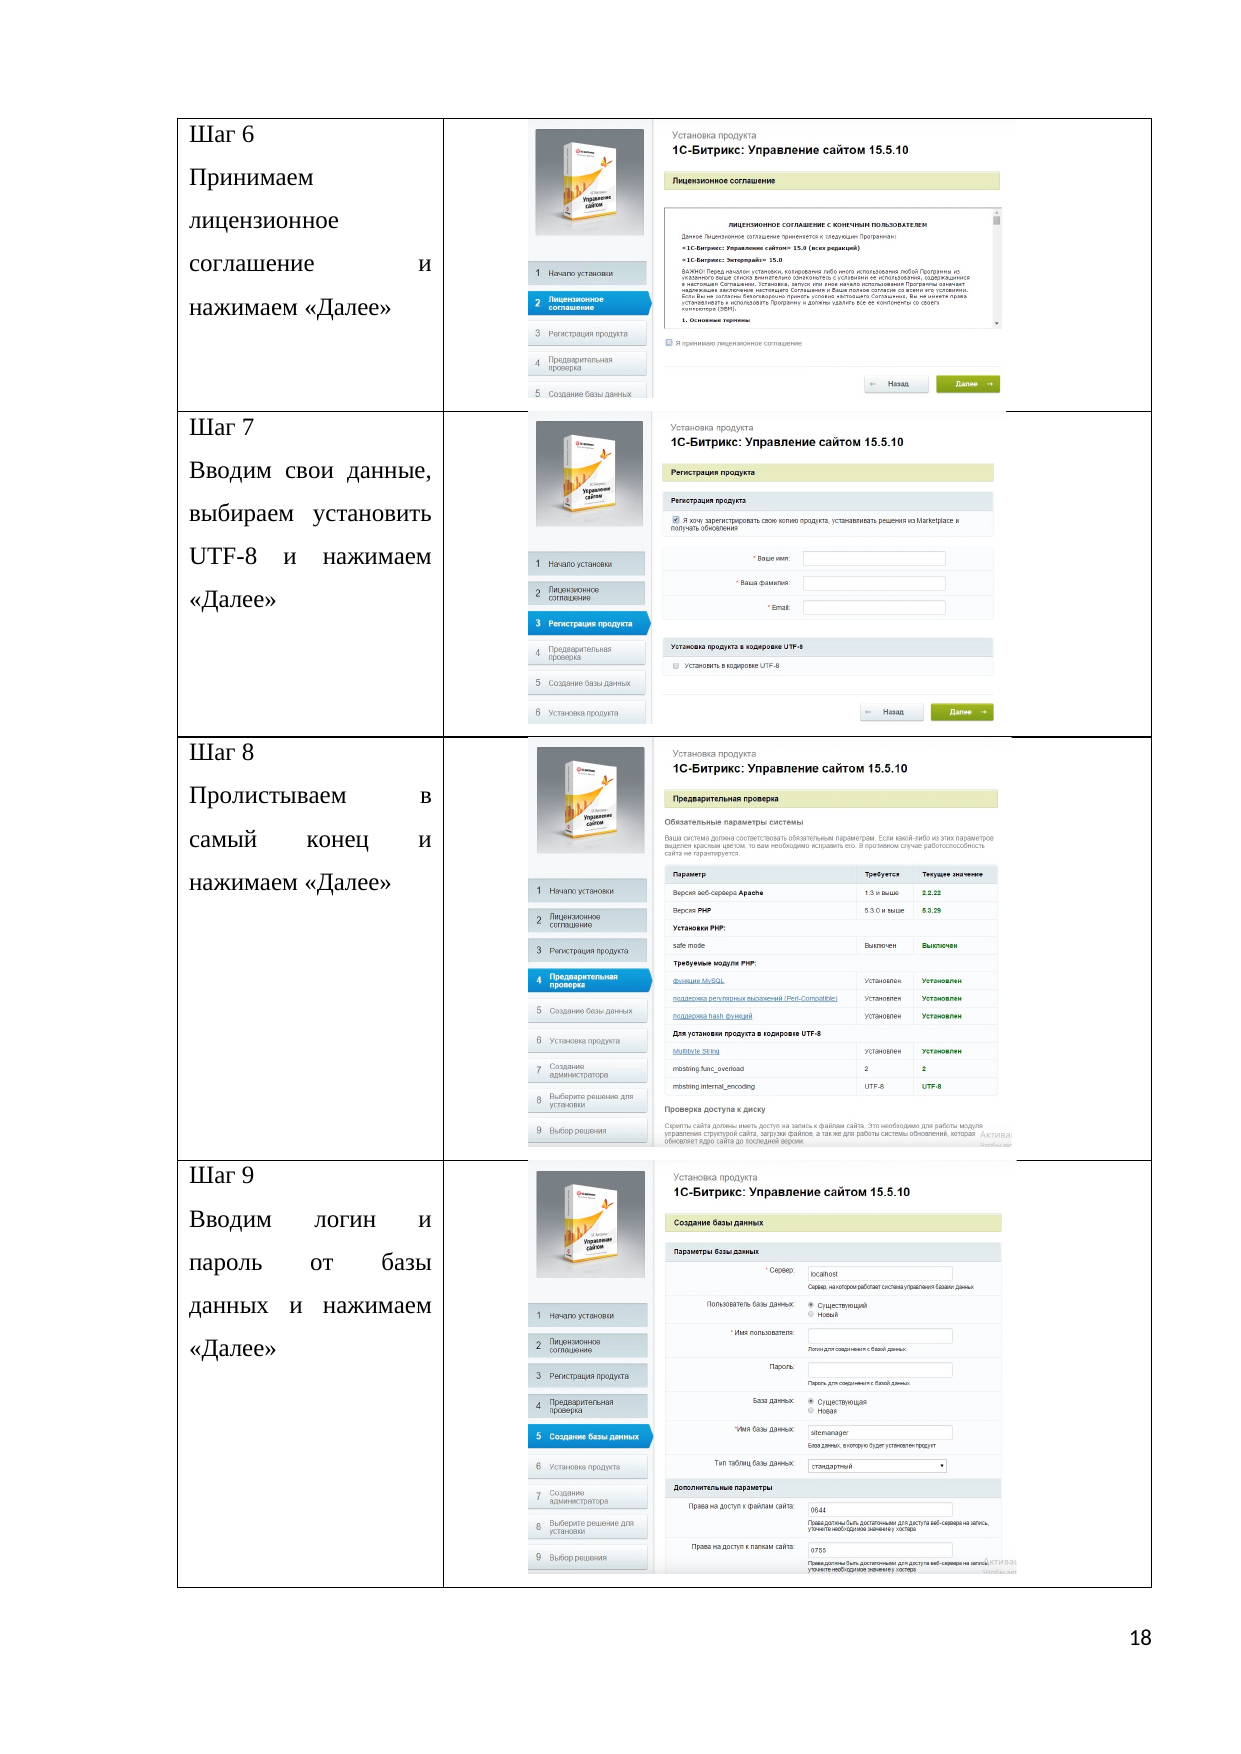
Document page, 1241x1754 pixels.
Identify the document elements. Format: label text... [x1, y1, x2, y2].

table_cell Шаг 8 Пролистываем в самый конец и нажимаем «Далее» [178, 738, 443, 1159]
table_cell [444, 1161, 1151, 1587]
picture [528, 1160, 1017, 1574]
table_cell [444, 119, 1151, 411]
table_cell [444, 412, 1151, 736]
table_cell Шаг 6 Принимаем лицензионное соглашение и нажимаем «Далее» [178, 119, 443, 411]
picture [528, 737, 1012, 1147]
picture [528, 119, 1015, 398]
picture [528, 411, 1007, 724]
table_cell Шаг 7 Вводим свои данные, выбираем установить UTF-8 и нажимаем «Далее» [178, 412, 443, 736]
table_cell [444, 738, 1151, 1159]
table_cell Шаг 9 Вводим логин и пароль от базы данных и нажимаем «Далее» [178, 1161, 443, 1587]
picture [549, 296, 603, 303]
